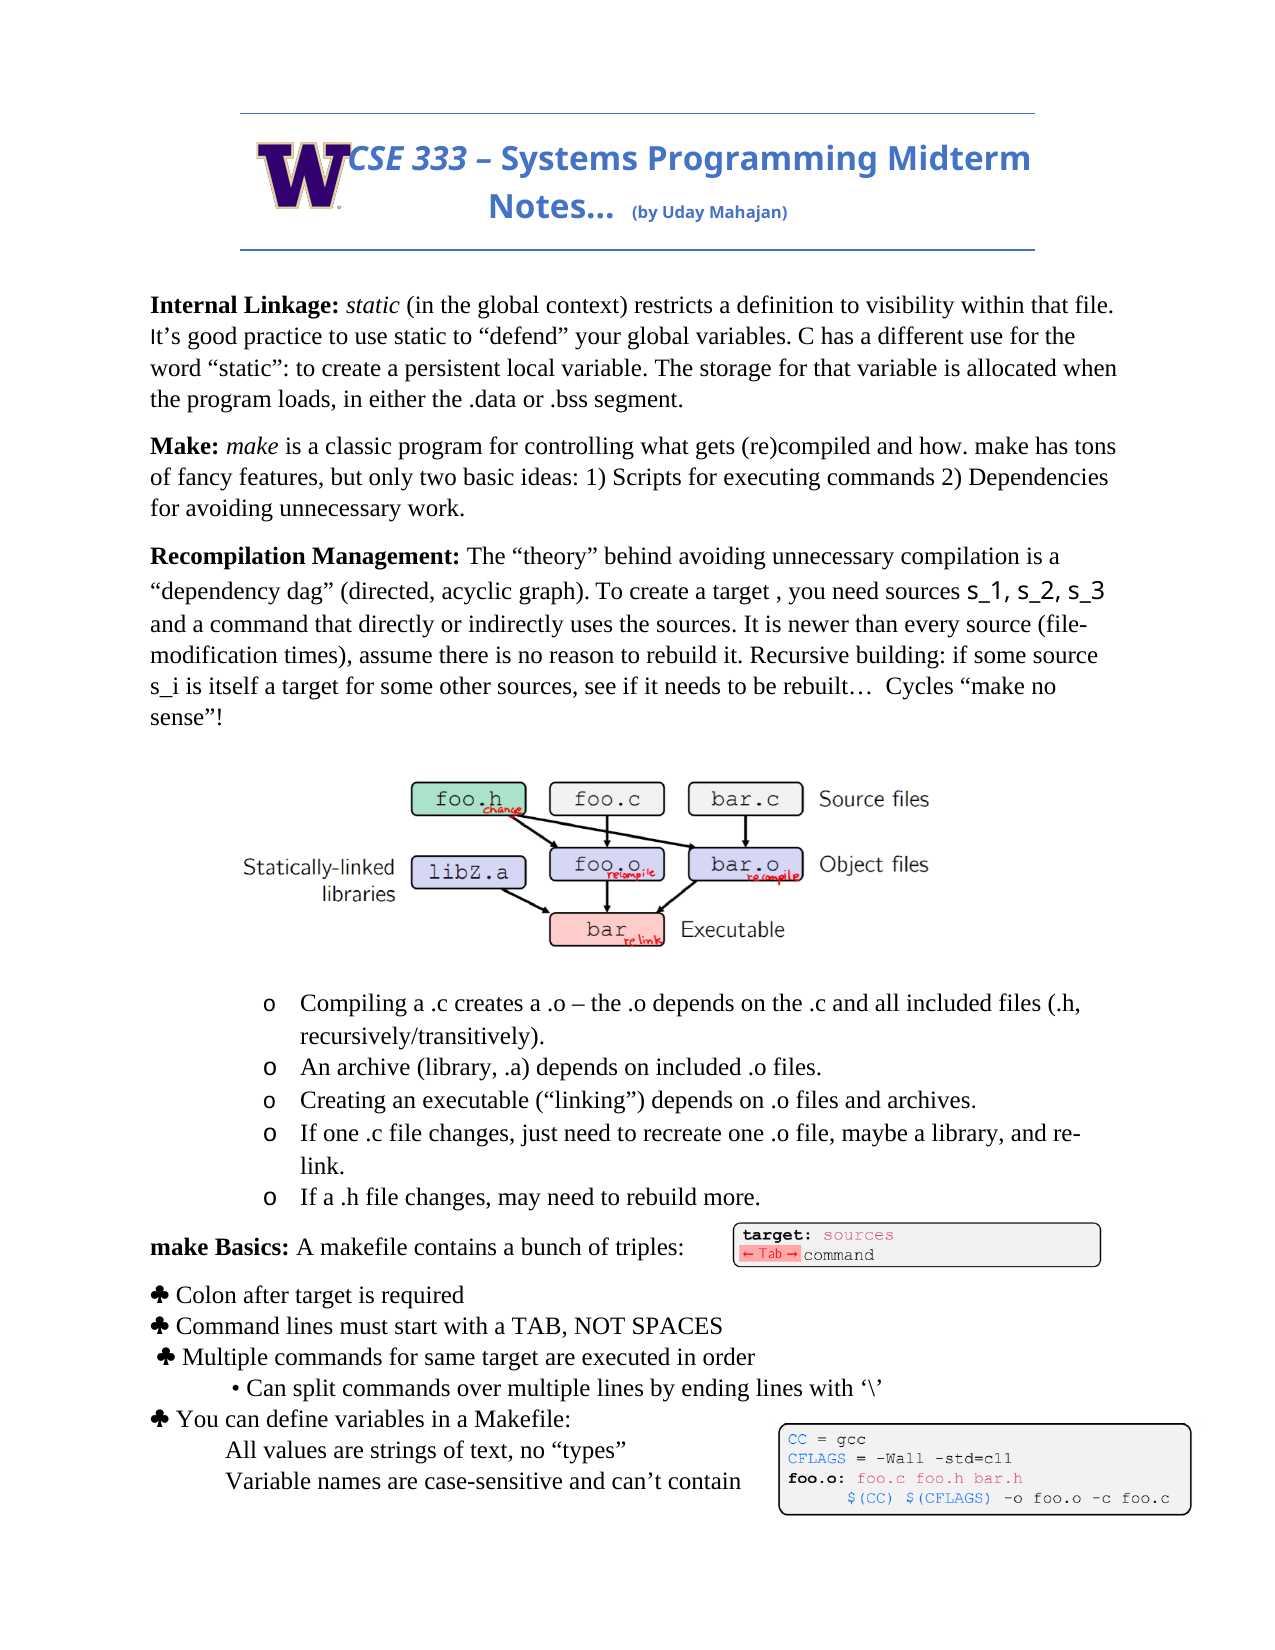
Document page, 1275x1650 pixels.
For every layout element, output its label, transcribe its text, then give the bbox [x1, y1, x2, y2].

text Colon after target is required [150, 1280, 1125, 1308]
list An archive (library, .a) depends on included .o files. [262, 1052, 1125, 1083]
picture [711, 1221, 1132, 1271]
picture [256, 142, 353, 209]
picture [774, 1423, 1201, 1522]
text All values are strings of text, no “types” [150, 1435, 774, 1464]
text • Can split commands over multiple lines by ending lines with ‘\’ [225, 1373, 1125, 1402]
picture [233, 758, 950, 957]
text Make: make is a classic program for controlling what gets (re)compiled and how. make has tons of fancy features, but only two basic ideas: 1) Scripts for executing commands 2) Dependencies for avoiding unnecessary work. [150, 431, 1125, 522]
text Multiple commands for same target are executed in order [150, 1342, 1125, 1371]
text Variable names are case-sensitive and can’t contain [150, 1466, 774, 1495]
text make Basics: A makefile contains a bunch of triples: [150, 1232, 711, 1261]
list If a .h file changes, may need to rebuild more. [262, 1182, 1125, 1213]
list Compiling a .c creates a .o – the .o depends on the .c and all included files (.h, recursively/transitively). [262, 988, 1125, 1050]
text Internal Linkage: static (in the global context) restricts a definition to visibility within that file. It’s good practice to use static to “defend” your global variables. C has a different use for the word “static”: to create a persistent local variable. The storage for that variable is allocated when the program loads, in either the .data or .bss segment. [150, 290, 1125, 412]
list Creating an executable (“linking”) depends on .o files and archives. [262, 1085, 1125, 1116]
text You can define variables in a Makefile: [150, 1404, 1125, 1433]
text Command lines must start with a TAB, NOT SPACES [150, 1311, 1125, 1339]
text Recompilation Management: The “theory” behind avoiding unnecessary compilation is a “dependency dag” (directed, acyclic graph). To create a target , you need sources s_1, s_2, s_3 and a command that directly or indirectly uses the sources. It is newer than every source (file-modification times), assume there is no reason to rebuild it. Recursive building: if some source s_i is itself a target for some other sources, see if it needs to be rebuilt… Cycles “make no sense”! [150, 541, 1125, 731]
list If one .c file changes, just need to recreate one .o file, maybe a library, and re-link. [262, 1118, 1125, 1180]
